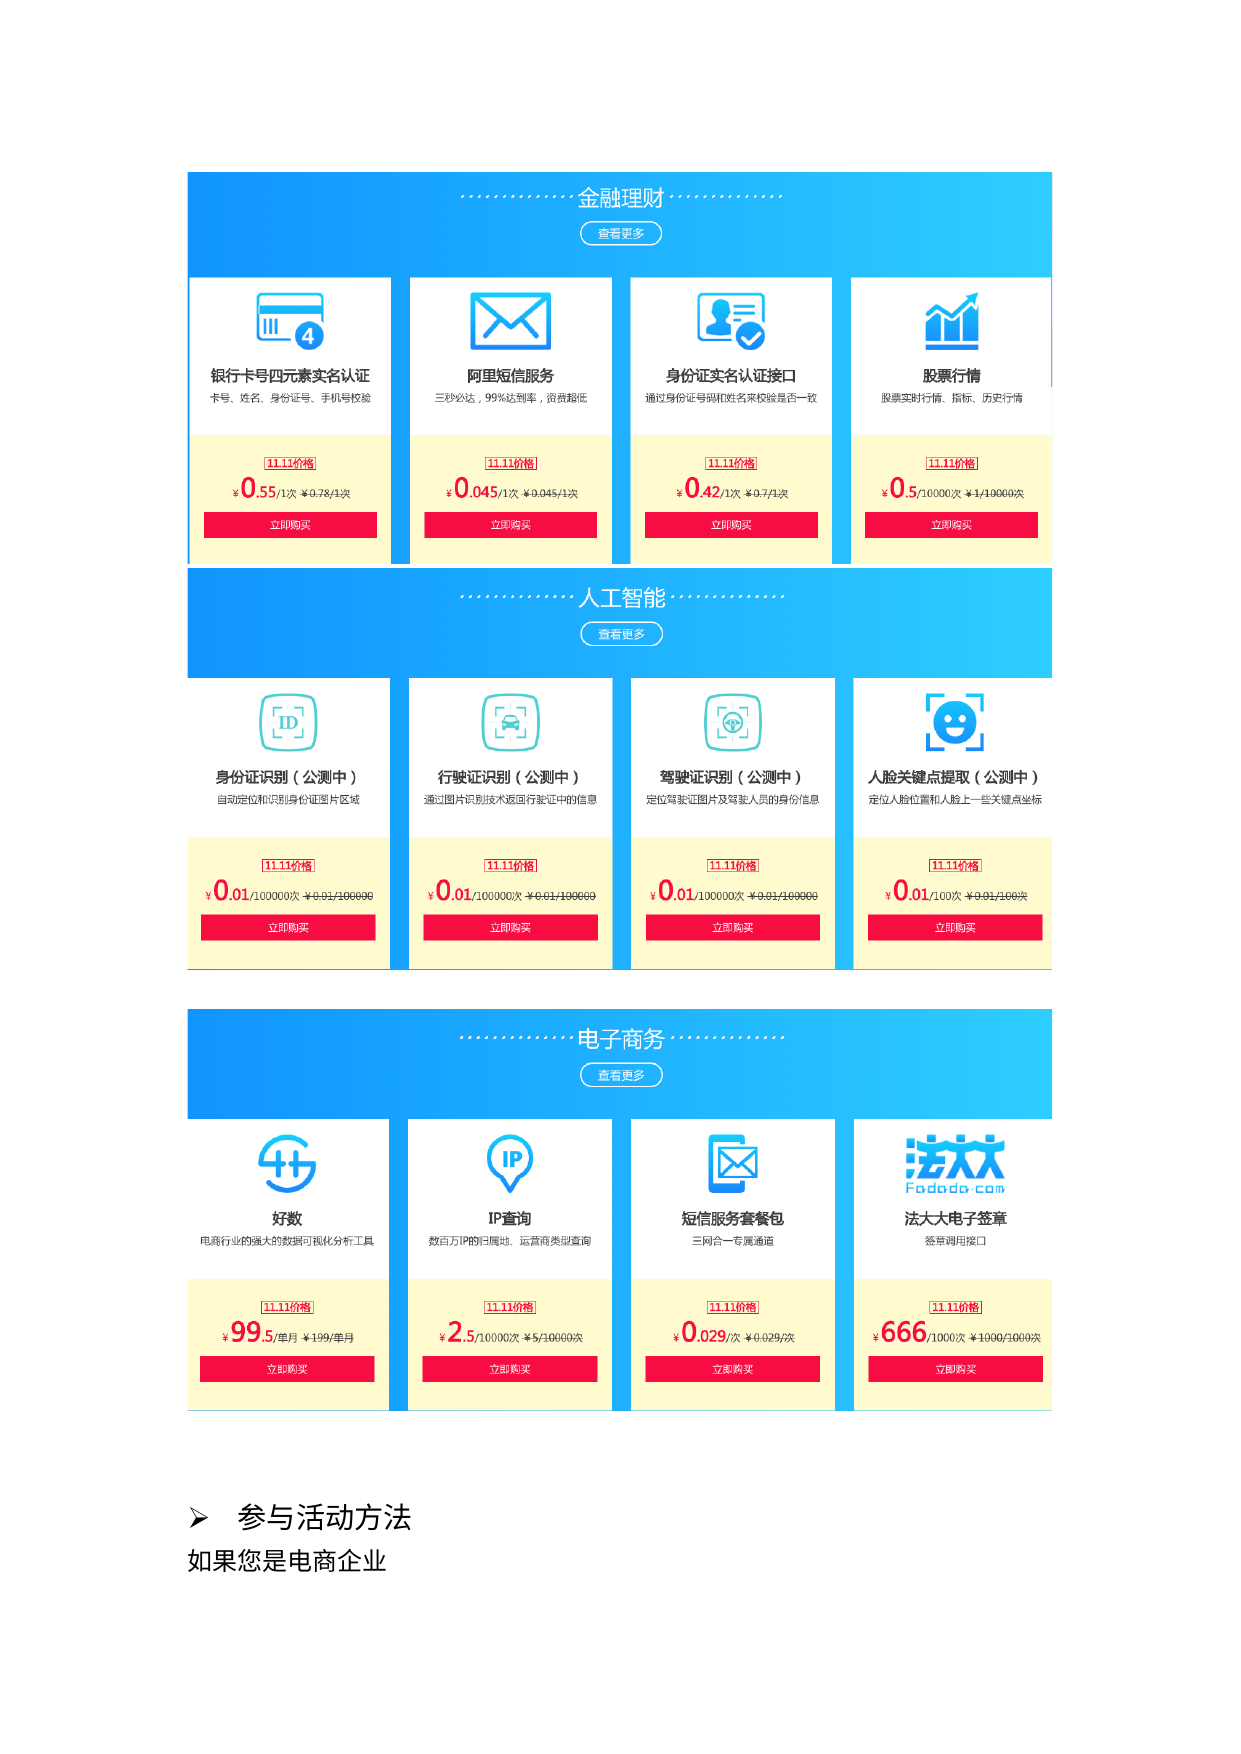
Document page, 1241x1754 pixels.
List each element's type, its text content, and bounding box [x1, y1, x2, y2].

picture [187, 1009, 1053, 1411]
picture [187, 172, 1053, 564]
text 如果您是电商企业 [187, 1538, 1053, 1582]
list 参与活动方法 [187, 1494, 1053, 1538]
picture [187, 568, 1053, 970]
